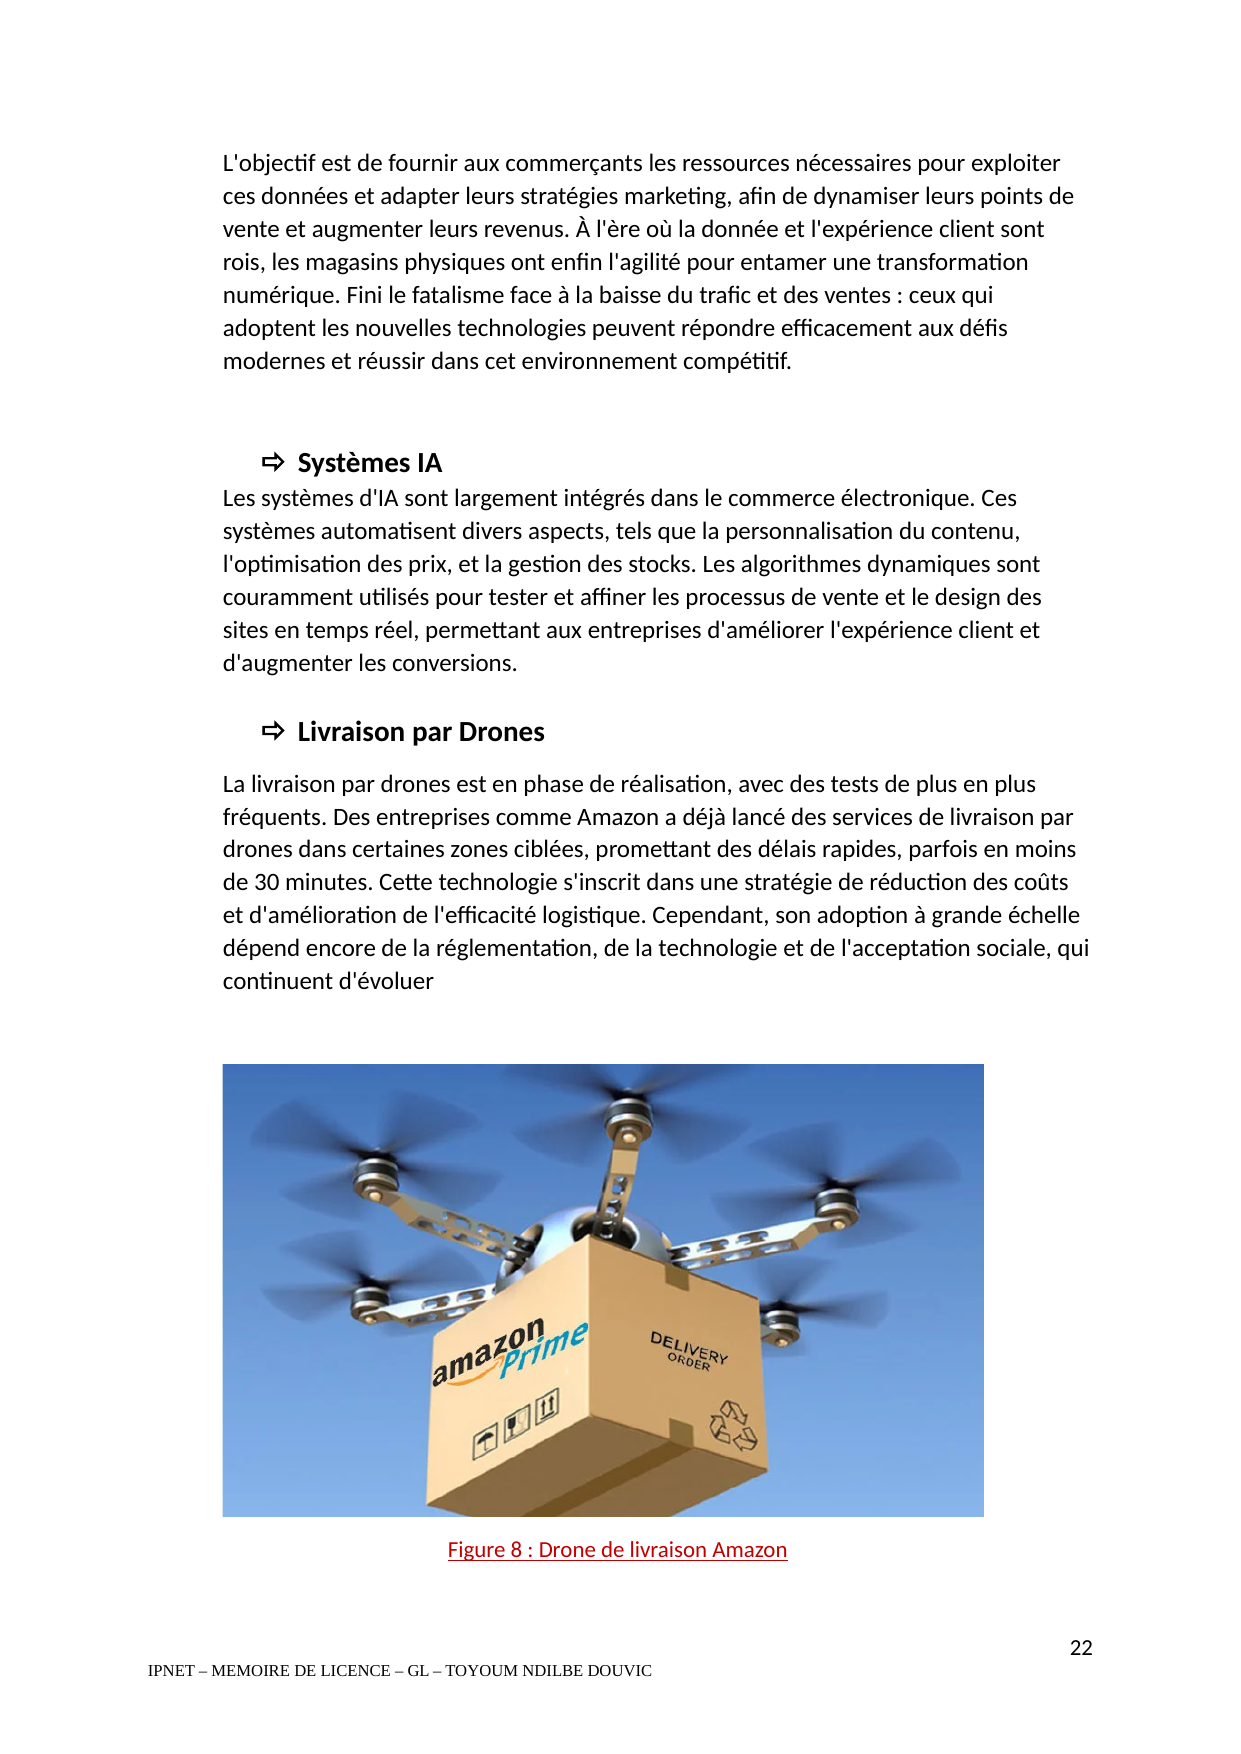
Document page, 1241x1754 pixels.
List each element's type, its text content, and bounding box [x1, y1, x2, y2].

text La livraison par drones est en phase de réalisation, avec des tests de plus en plus fréquents. Des entreprises comme Amazon a déjà lancé des services de livraison par drones dans certaines zones ciblées, promettant des délais rapides, parfois en moins de 30 minutes. Cette technologie s'inscrit dans une stratégie de réduction des coûts et d'amélioration de l'efficacité logistique. Cependant, son adoption à grande échelle dépend encore de la réglementation, de la technologie et de l'acceptation sociale, qui continuent d'évoluer [223, 768, 1093, 996]
text Figure 8 : Drone de livraison Amazon [373, 1536, 1093, 1564]
list Les systèmes d'IA sont largement intégrés dans le commerce électronique. Ces systèmes automatisent divers aspects, tels que la personnalisation du contenu, l'optimisation des prix, et la gestion des stocks. Les algorithmes dynamiques sont couramment utilisés pour tester et affiner les processus de vente et le design des sites en temps réel, permettant aux entreprises d'améliorer l'expérience client et d'augmenter les conversions. [223, 482, 1093, 677]
list L'objectif est de fournir aux commerçants les ressources nécessaires pour exploiter ces données et adapter leurs stratégies marketing, afin de dynamiser leurs points de vente et augmenter leurs revenus. À l'ère où la donnée et l'expérience client sont rois, les magasins physiques ont enfin l'agilité pour entamer une transformation numérique. Fini le fatalisme face à la baisse du trafic et des ventes : ceux qui adoptent les nouvelles technologies peuvent répondre efficacement aux défis modernes et réussir dans cet environnement compétitif. [223, 148, 1093, 376]
picture [222, 1064, 984, 1517]
list Livraison par Drones [260, 713, 1093, 748]
list Systèmes IA [260, 444, 1093, 479]
